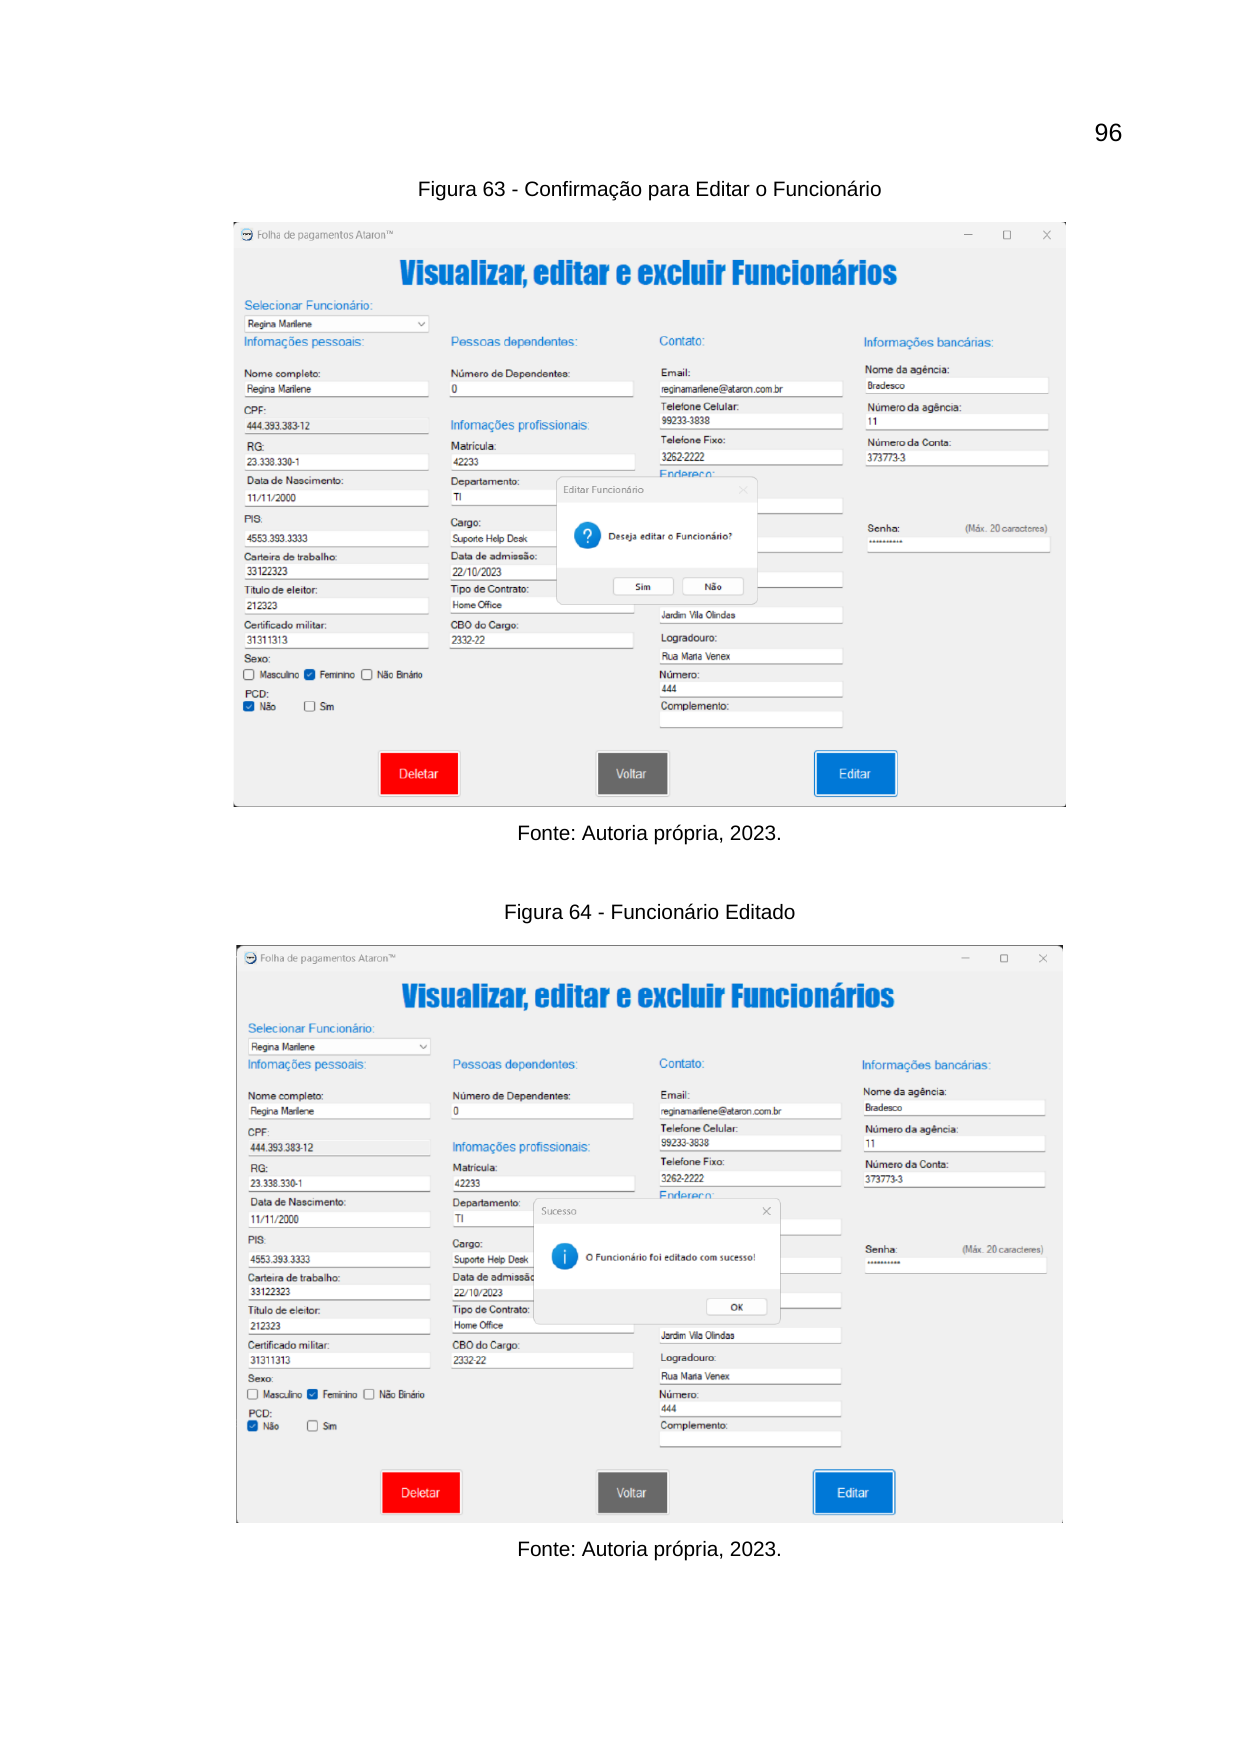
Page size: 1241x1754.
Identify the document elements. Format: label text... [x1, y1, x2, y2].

text Fonte: Autoria própria, 2023. [177, 821, 1122, 845]
picture [236, 945, 1063, 1523]
text Fonte: Autoria própria, 2023. [177, 1537, 1122, 1561]
picture [233, 222, 1066, 807]
